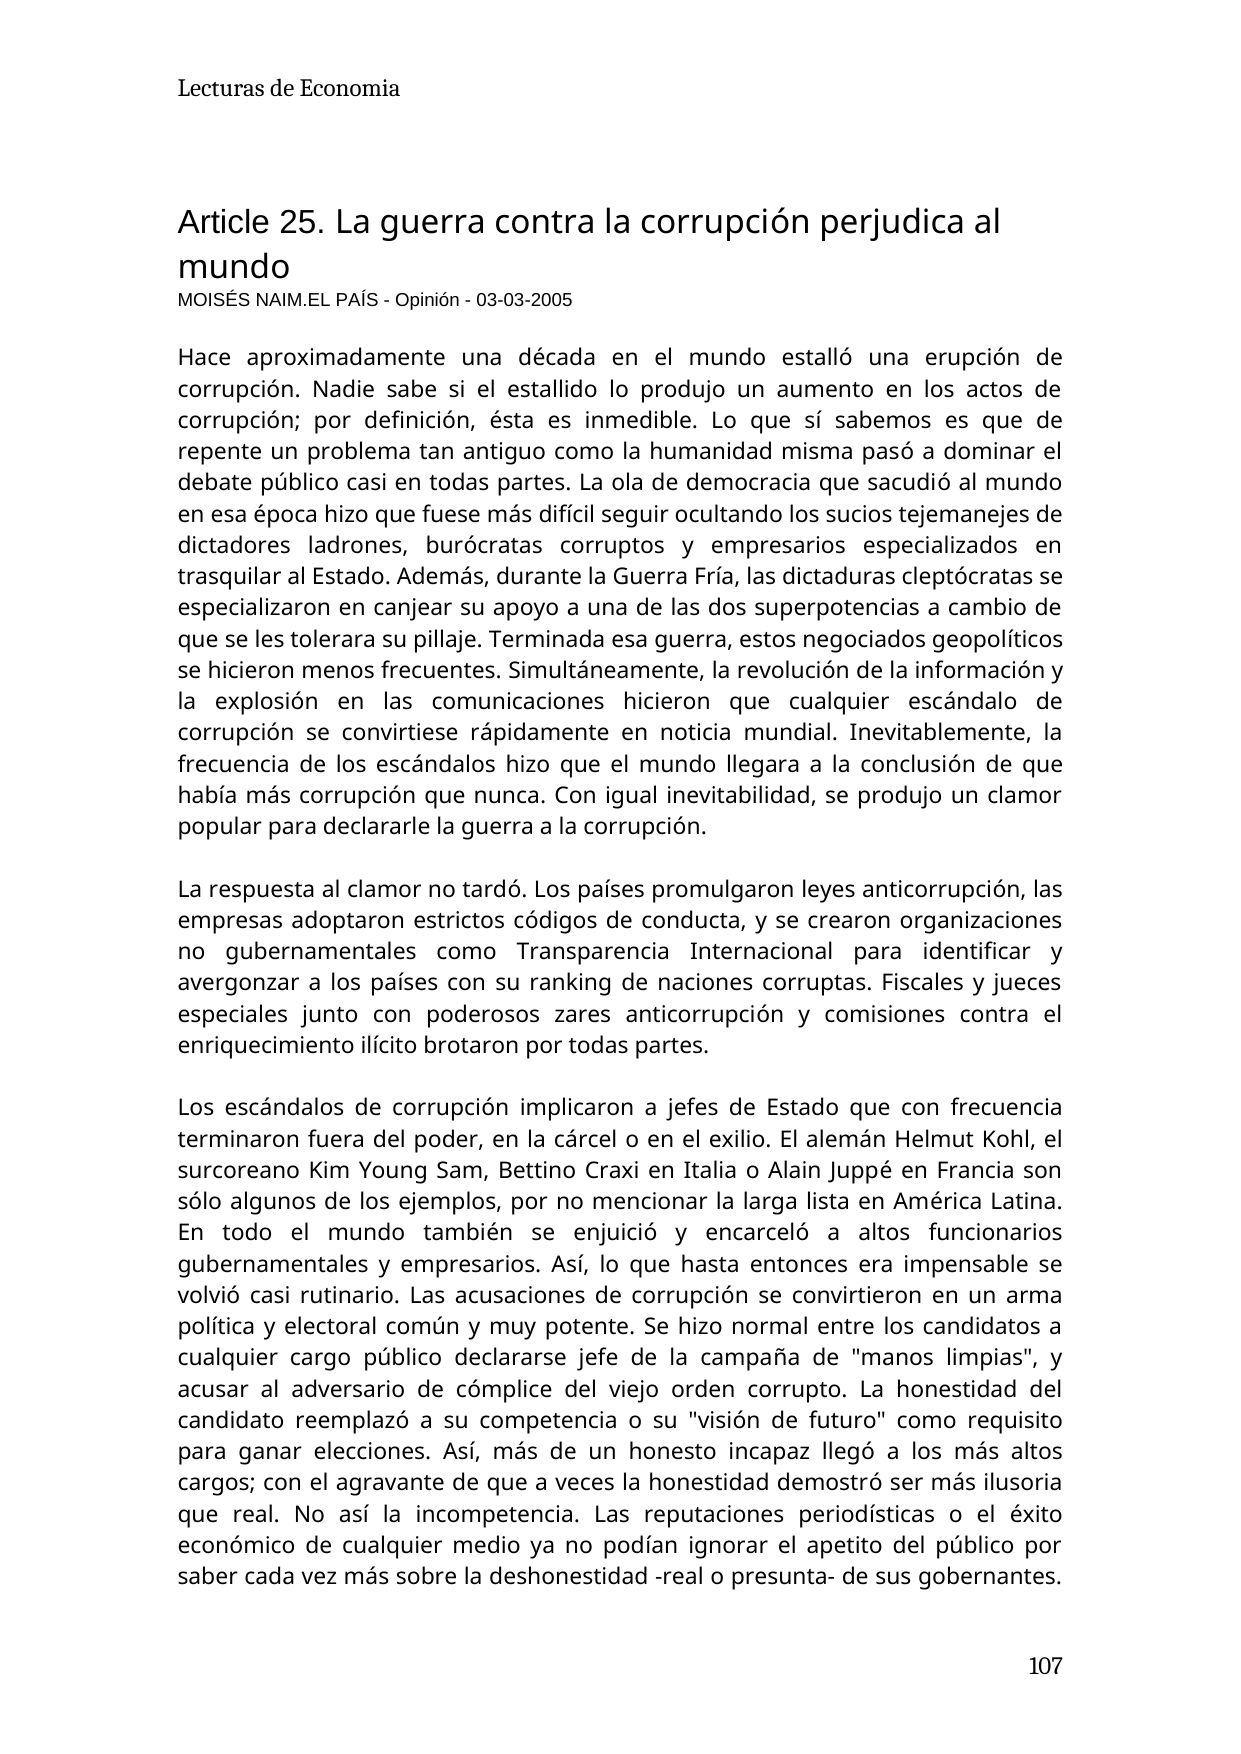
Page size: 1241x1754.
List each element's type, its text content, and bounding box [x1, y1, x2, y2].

text MOISÉS NAIM.EL PAÍS - Opinión - 03-03-2005 [177, 288, 1063, 310]
text La respuesta al clamor no tardó. Los países promulgaron leyes anticorrupción, las empresas adoptaron estrictos códigos de conducta, y se crearon organizaciones no gubernamentales como Transparencia Internacional para identificar y avergonzar a los países con su ranking de naciones corruptas. Fiscales y jueces especiales junto con poderosos zares anticorrupción y comisiones contra el enriquecimiento ilícito brotaron por todas partes. [177, 872, 1063, 1060]
text Hace aproximadamente una década en el mundo estalló una erupción de corrupción. Nadie sabe si el estallido lo produjo un aumento en los actos de corrupción; por definición, ésta es inmedible. Lo que sí sabemos es que de repente un problema tan antiguo como la humanidad misma pasó a dominar el debate público casi en todas partes. La ola de democracia que sacudió al mundo en esa época hizo que fuese más difícil seguir ocultando los sucios tejemanejes de dictadores ladrones, burócratas corruptos y empresarios especializados en trasquilar al Estado. Además, durante la Guerra Fría, las dictaduras cleptócratas se especializaron en canjear su apoyo a una de las dos superpotencias a cambio de que se les tolerara su pillaje. Terminada esa guerra, estos negociados geopolíticos se hicieron menos frecuentes. Simultáneamente, la revolución de la información y la explosión en las comunicaciones hicieron que cualquier escándalo de corrupción se convirtiese rápidamente en noticia mundial. Inevitablemente, la frecuencia de los escándalos hizo que el mundo llegara a la conclusión de que había más corrupción que nunca. Con igual inevitabilidad, se produjo un clamor popular para declararle la guerra a la corrupción. [177, 341, 1063, 841]
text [177, 1091, 1063, 1591]
subtitle Article 25. La guerra contra la corrupción perjudica al mundo [177, 198, 1063, 288]
